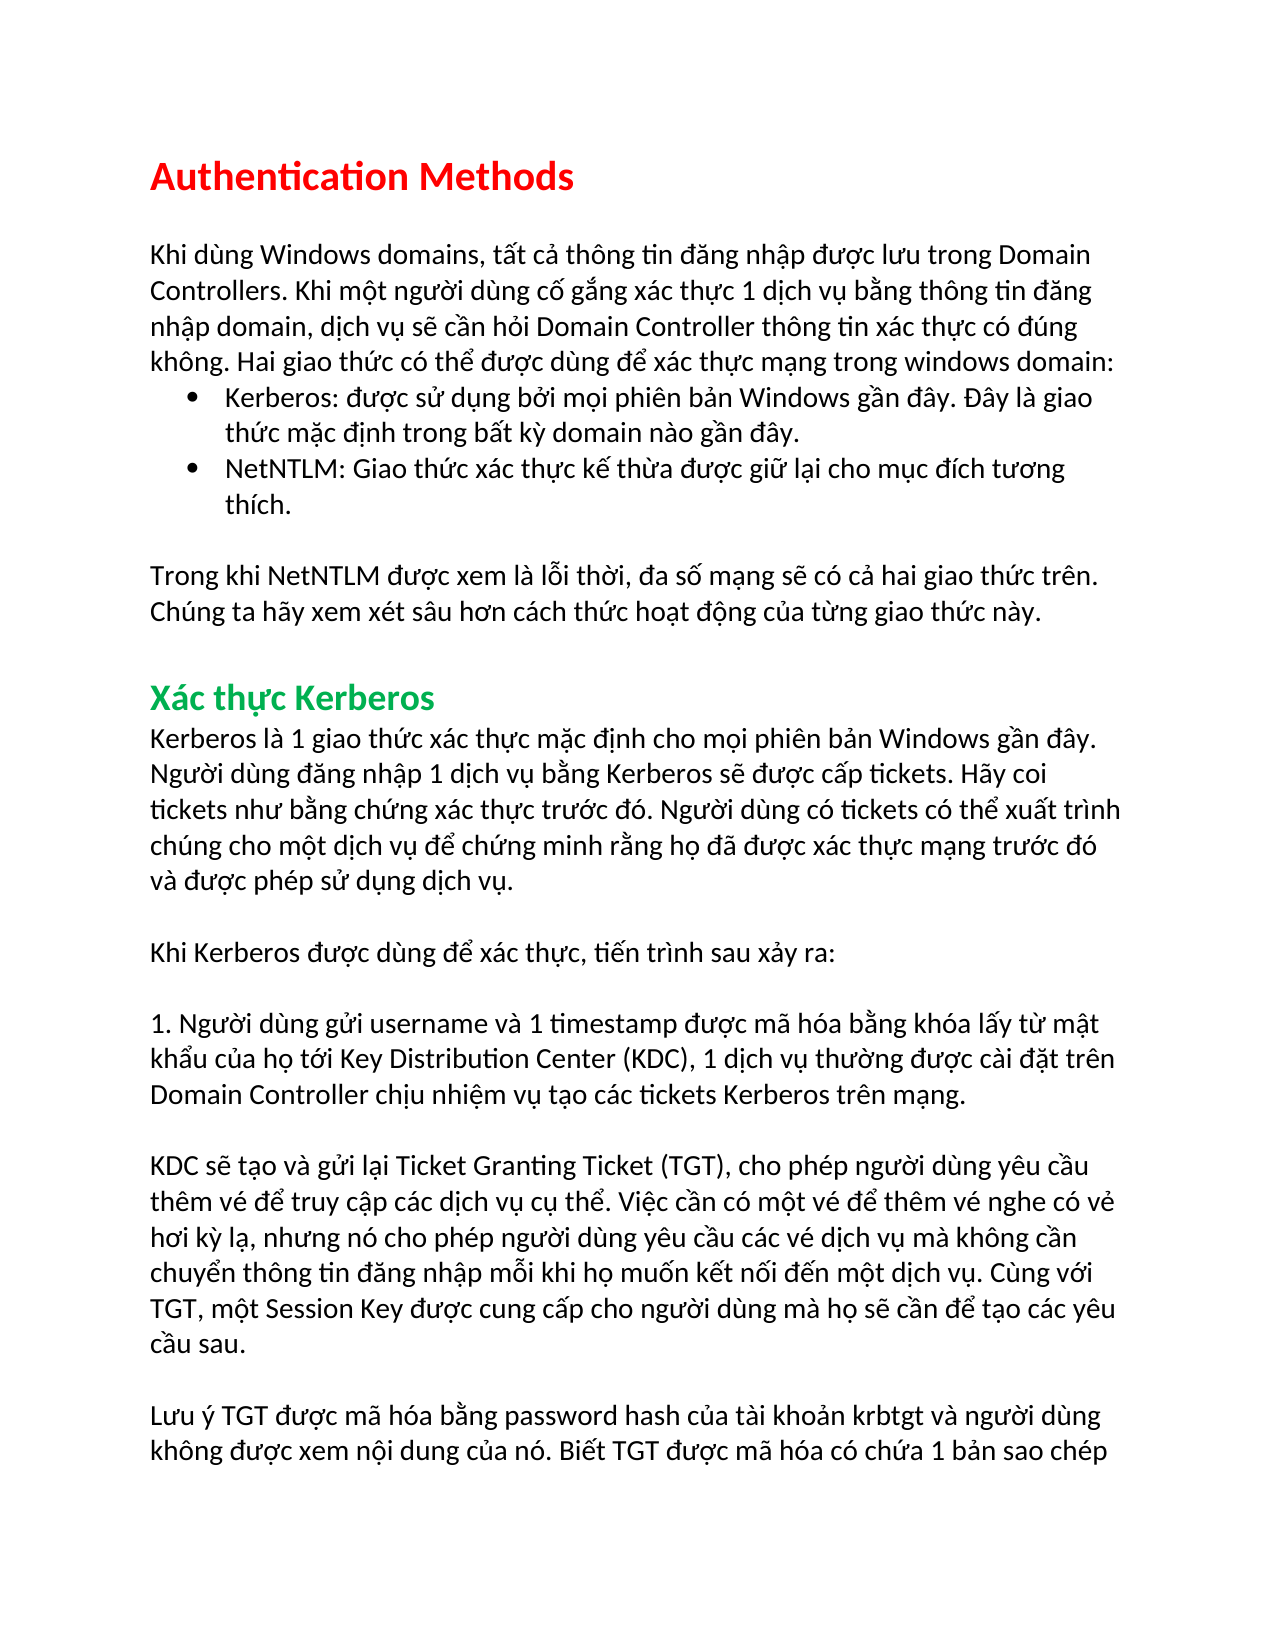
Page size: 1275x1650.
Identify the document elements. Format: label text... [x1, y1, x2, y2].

list NetNTLM: Giao thức xác thực kế thừa được giữ lại cho mục đích tương thích. [187, 450, 1125, 521]
text Khi Kerberos được dùng để xác thực, tiến trình sau xảy ra: [150, 934, 1125, 969]
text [150, 1397, 1125, 1468]
text Trong khi NetNTLM được xem là lỗi thời, đa số mạng sẽ có cả hai giao thức trên. Chúng ta hãy xem xét sâu hơn cách thức hoạt động của từng giao thức này. [150, 557, 1125, 628]
text Authentication Methods [150, 150, 1125, 201]
text Kerberos là 1 giao thức xác thực mặc định cho mọi phiên bản Windows gần đây. Người dùng đăng nhập 1 dịch vụ bằng Kerberos sẽ được cấp tickets. Hãy coi tickets như bằng chứng xác thực trước đó. Người dùng có tickets có thể xuất trình chúng cho một dịch vụ để chứng minh rằng họ đã được xác thực mạng trước đó và được phép sử dụng dịch vụ. [150, 720, 1125, 898]
text KDC sẽ tạo và gửi lại Ticket Granting Ticket (TGT), cho phép người dùng yêu cầu thêm vé để truy cập các dịch vụ cụ thể. Việc cần có một vé để thêm vé nghe có vẻ hơi kỳ lạ, nhưng nó cho phép người dùng yêu cầu các vé dịch vụ mà không cần chuyển thông tin đăng nhập mỗi khi họ muốn kết nối đến một dịch vụ. Cùng với TGT, một Session Key được cung cấp cho người dùng mà họ sẽ cần để tạo các yêu cầu sau. [150, 1147, 1125, 1361]
text 1. Người dùng gửi username và 1 timestamp được mã hóa bằng khóa lấy từ mật khẩu của họ tới Key Distribution Center (KDC), 1 dịch vụ thường được cài đặt trên Domain Controller chịu nhiệm vụ tạo các tickets Kerberos trên mạng. [150, 1005, 1125, 1112]
text Xác thực Kerberos [150, 674, 1125, 720]
text Khi dùng Windows domains, tất cả thông tin đăng nhập được lưu trong Domain Controllers. Khi một người dùng cố gắng xác thực 1 dịch vụ bằng thông tin đăng nhập domain, dịch vụ sẽ cần hỏi Domain Controller thông tin xác thực có đúng không. Hai giao thức có thể được dùng để xác thực mạng trong windows domain: [150, 236, 1125, 379]
list Kerberos: được sử dụng bởi mọi phiên bản Windows gần đây. Đây là giao thức mặc định trong bất kỳ domain nào gần đây. [187, 379, 1125, 450]
